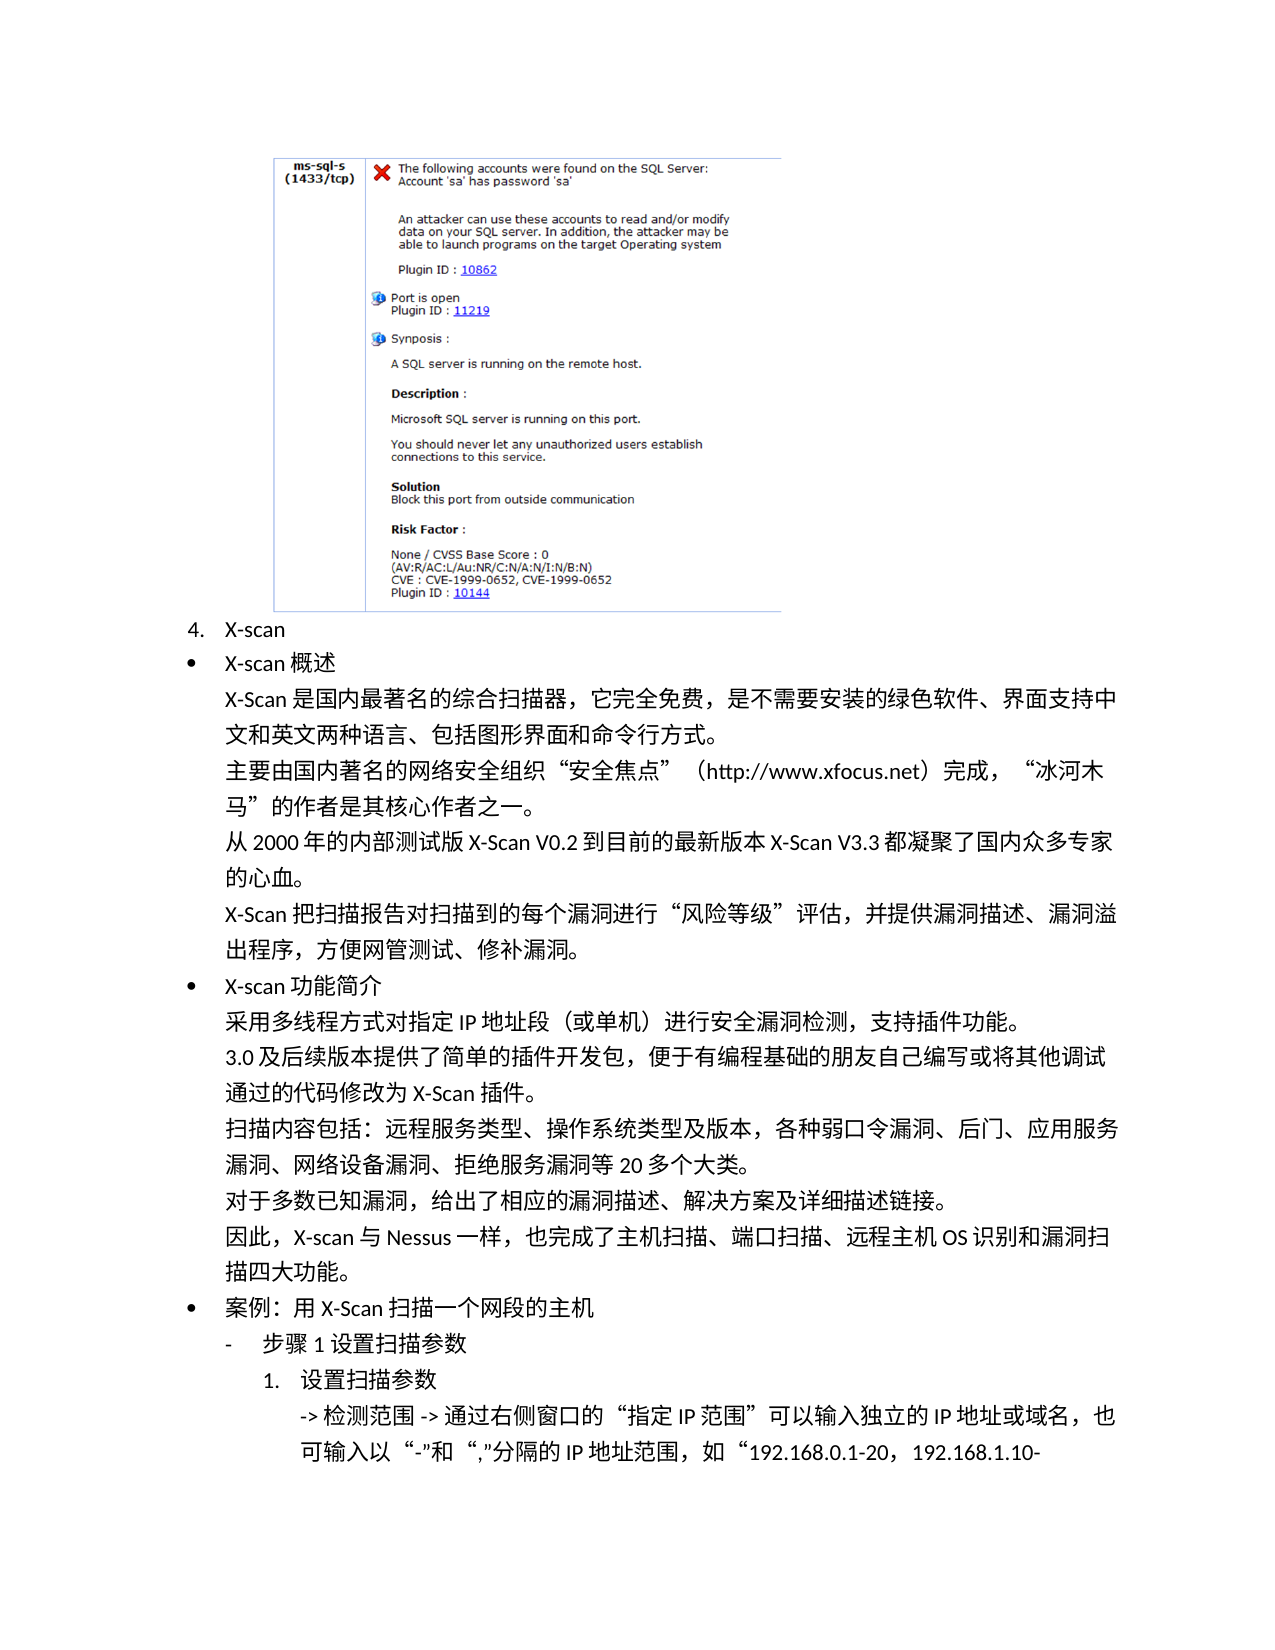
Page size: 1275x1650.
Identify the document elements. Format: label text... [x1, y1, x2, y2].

list 采用多线程方式对指定IP地址段（或单机）进行安全漏洞检测，支持插件功能。 [225, 1003, 1125, 1037]
list 对于多数已知漏洞，给出了相应的漏洞描述、解决方案及详细描述链接。 [225, 1183, 1125, 1216]
list X-Scan把扫描报告对扫描到的每个漏洞进行“风险等级”评估，并提供漏洞描述、漏洞溢出程序，方便网管测试、修补漏洞。 [225, 896, 1125, 965]
list 步骤1 设置扫描参数 [225, 1326, 1125, 1359]
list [300, 1398, 1125, 1467]
list X-Scan是国内最著名的综合扫描器，它完全免费，是不需要安装的绿色软件、界面支持中文和英文两种语言、包括图形界面和命令行方式。 [225, 681, 1125, 750]
list 主要由国内著名的网络安全组织“安全焦点”（http://www.xfocus.net）完成，“冰河木马”的作者是其核心作者之一。 [225, 753, 1125, 822]
list 扫描内容包括：远程服务类型、操作系统类型及版本，各种弱口令漏洞、后门、应用服务漏洞、网络设备漏洞、拒绝服务漏洞等20多个大类。 [225, 1111, 1125, 1180]
list 3.0及后续版本提供了简单的插件开发包，便于有编程基础的朋友自己编写或将其他调试通过的代码修改为X-Scan插件。 [225, 1039, 1125, 1108]
list 因此，X-scan与Nessus一样，也完成了主机扫描、端口扫描、远程主机OS识别和漏洞扫描四大功能。 [225, 1218, 1125, 1287]
picture [262, 150, 782, 613]
list X-scan概述 [187, 645, 1125, 678]
list 从2000年的内部测试版X-Scan V0.2到目前的最新版本X-Scan V3.3都凝聚了国内众多专家的心血。 [225, 824, 1125, 893]
list X-scan功能简介 [187, 968, 1125, 1001]
list X-scan [187, 615, 1125, 643]
list 设置扫描参数 [262, 1362, 1125, 1395]
list 案例：用X-Scan扫描一个网段的主机 [187, 1290, 1125, 1323]
